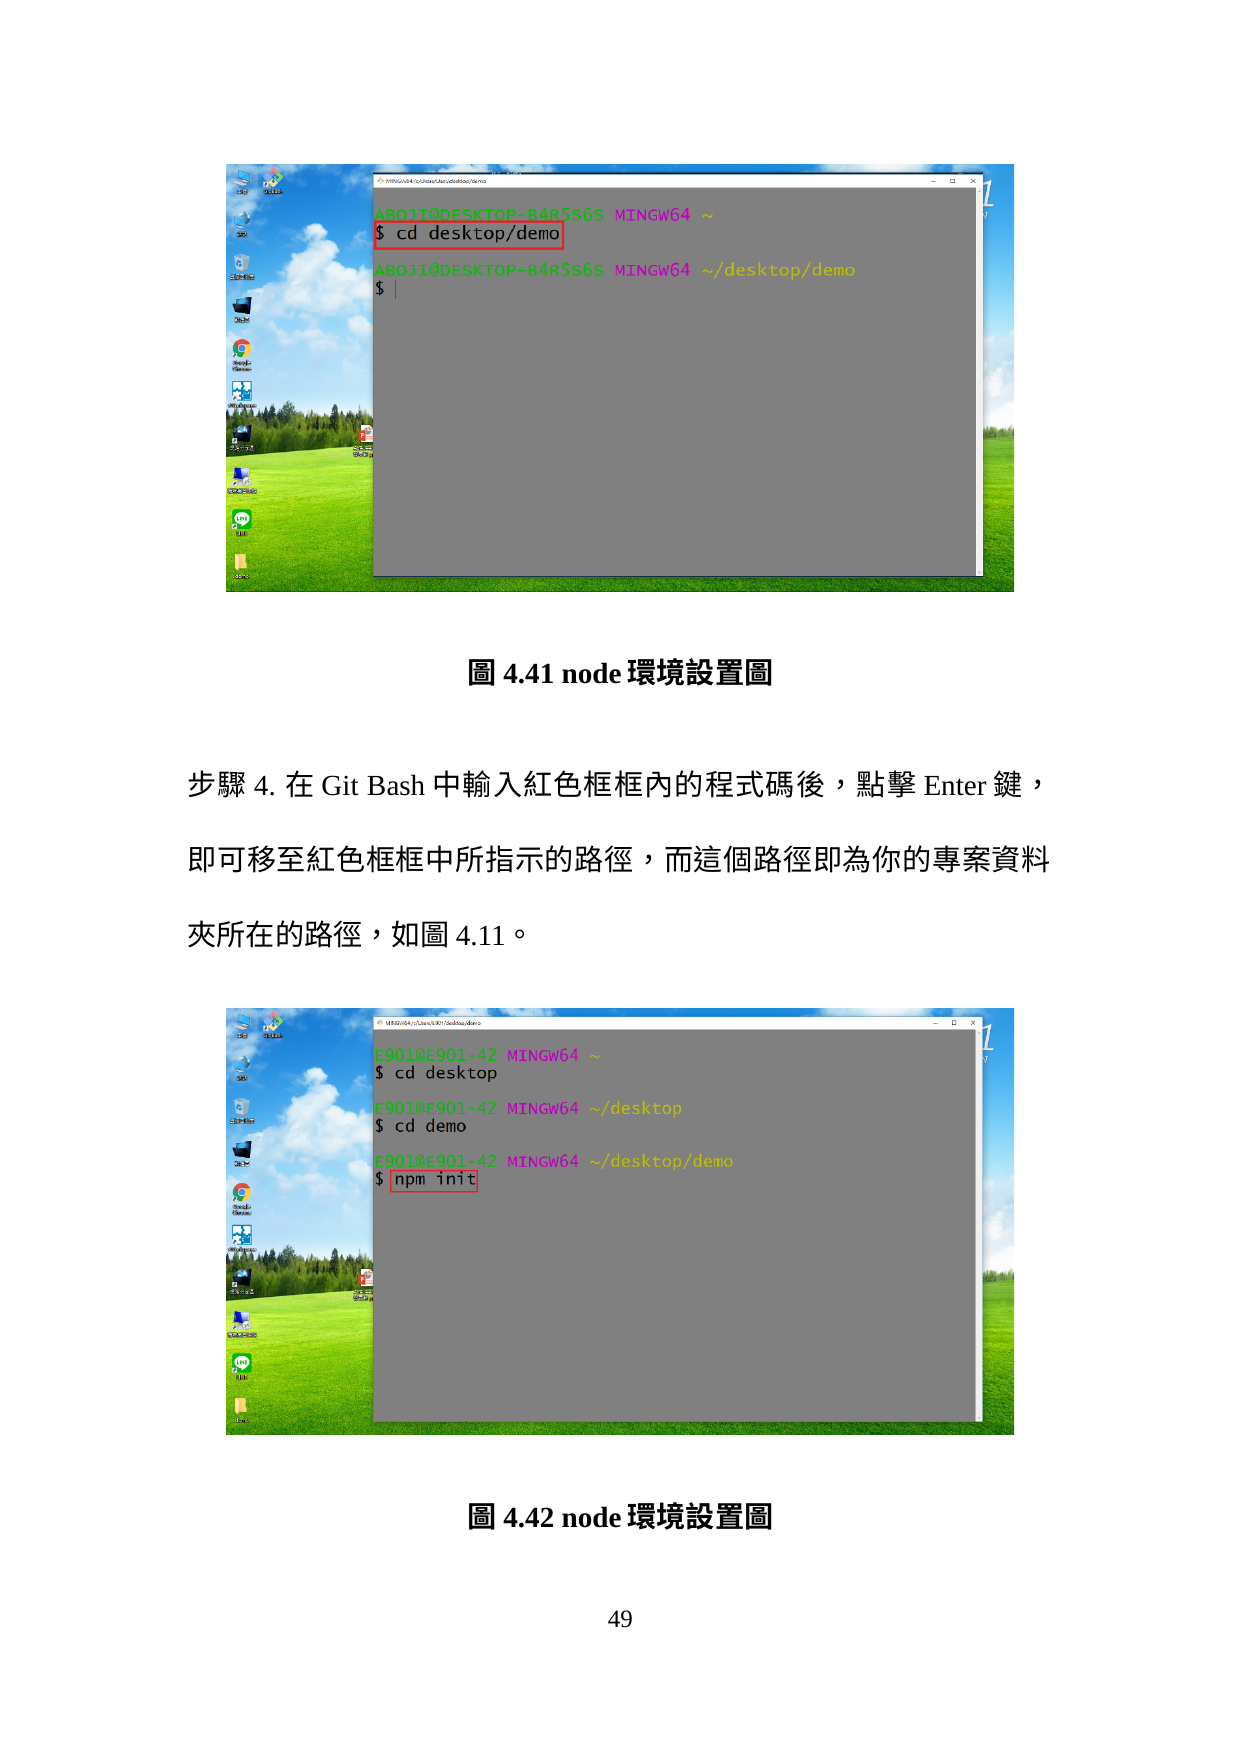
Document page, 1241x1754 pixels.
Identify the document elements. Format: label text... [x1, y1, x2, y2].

picture [226, 1008, 1015, 1435]
text 步驟4. 在Git Bash中輸入紅色框框內的程式碼後，點擊Enter鍵，即可移至紅色框框中所指示的路徑，而這個路徑即為你的專案資料夾所在的路徑，如圖4.11。 [187, 746, 1053, 971]
picture [226, 164, 1015, 592]
